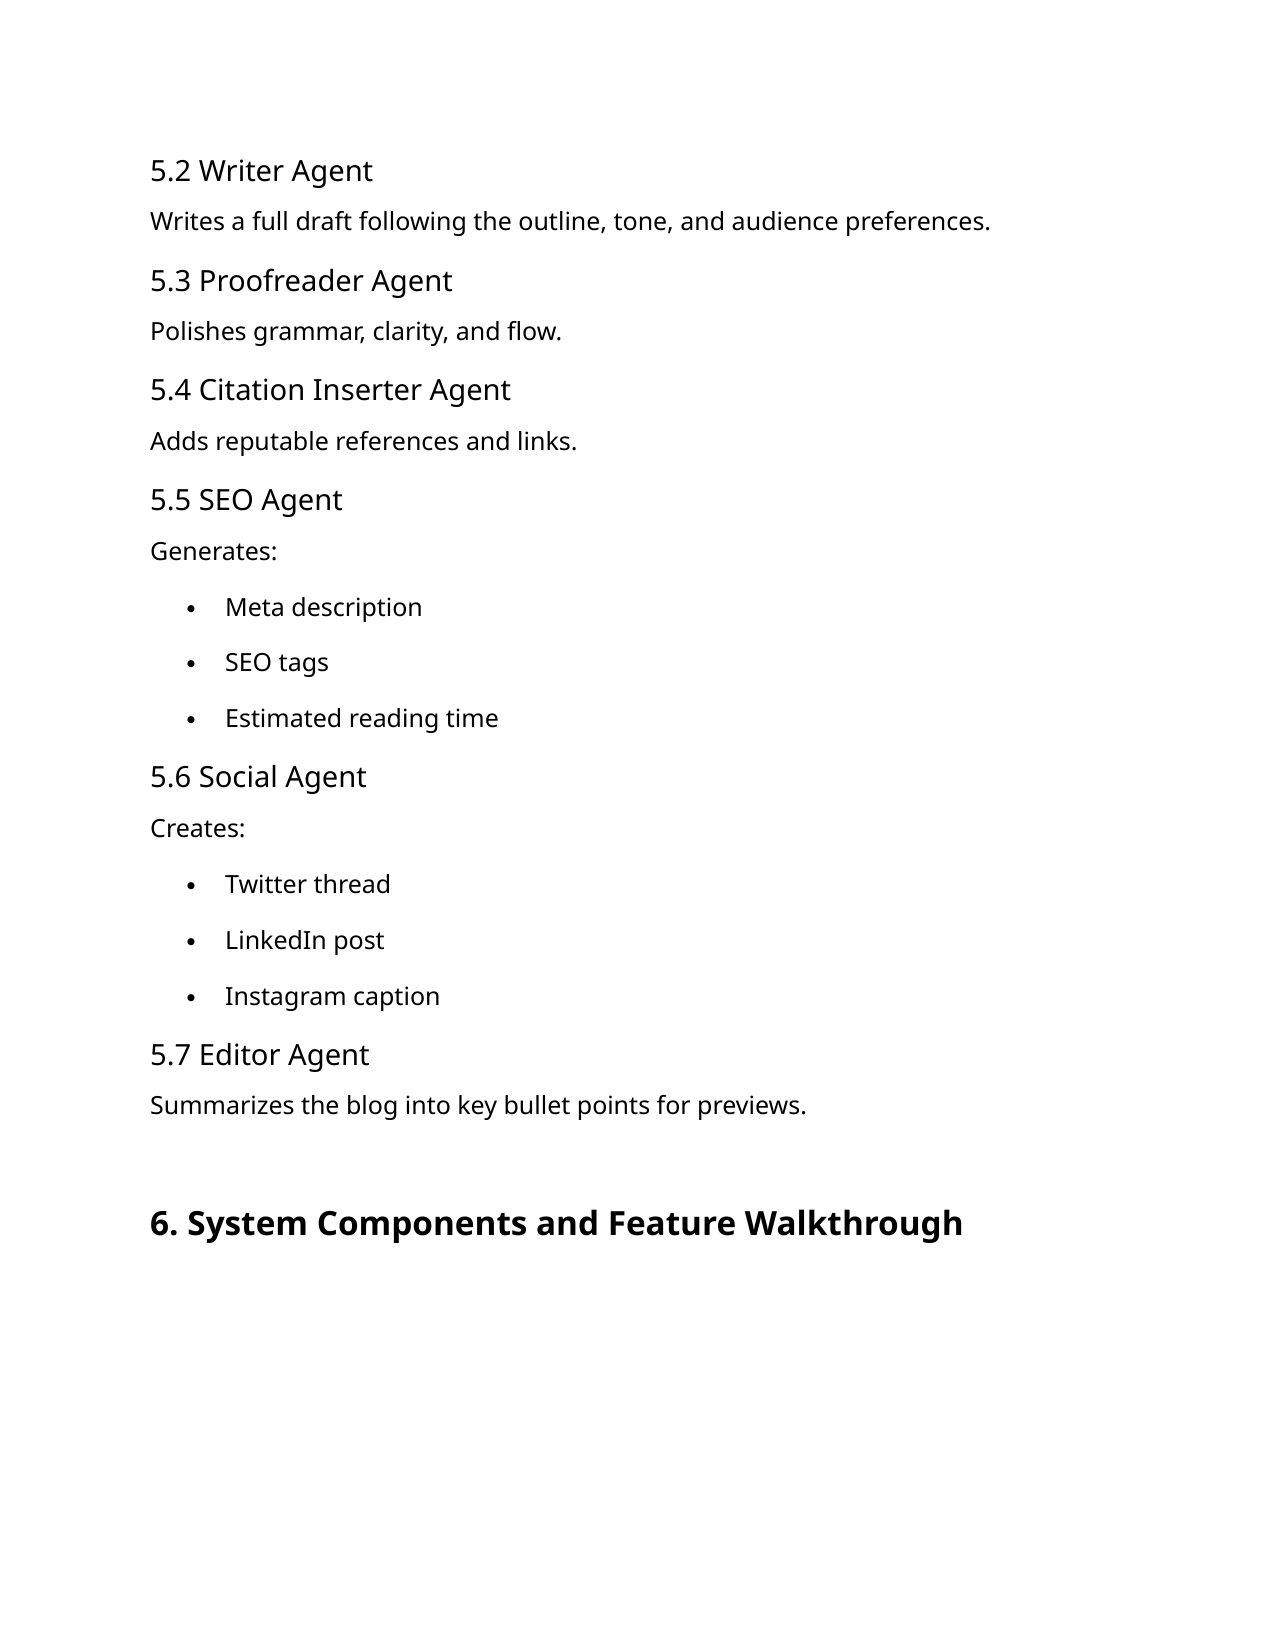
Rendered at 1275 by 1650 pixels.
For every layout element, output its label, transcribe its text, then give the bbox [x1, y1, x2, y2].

list LinkedIn post [187, 922, 1125, 956]
list SEO tags [187, 645, 1125, 679]
subtitle 5.4 Citation Inserter Agent [150, 369, 1125, 409]
text Generates: [150, 533, 1125, 567]
list Meta description [187, 589, 1125, 623]
subtitle 5.5 SEO Agent [150, 479, 1125, 519]
list Estimated reading time [187, 701, 1125, 735]
text Creates: [150, 811, 1125, 845]
list Twitter thread [187, 866, 1125, 901]
subtitle 5.2 Writer Agent [150, 150, 1125, 190]
text Summarizes the blog into key bullet points for previews. [150, 1088, 1125, 1122]
text Adds reputable references and links. [150, 423, 1125, 458]
text Polishes grammar, clarity, and flow. [150, 314, 1125, 348]
list Instagram caption [187, 978, 1125, 1012]
subtitle 6. System Components and Feature Walkthrough [150, 1199, 1125, 1245]
subtitle 5.6 Social Agent [150, 757, 1125, 796]
text Writes a full draft following the outline, tone, and audience preferences. [150, 204, 1125, 238]
subtitle 5.7 Editor Agent [150, 1034, 1125, 1074]
subtitle 5.3 Proofreader Agent [150, 260, 1125, 299]
